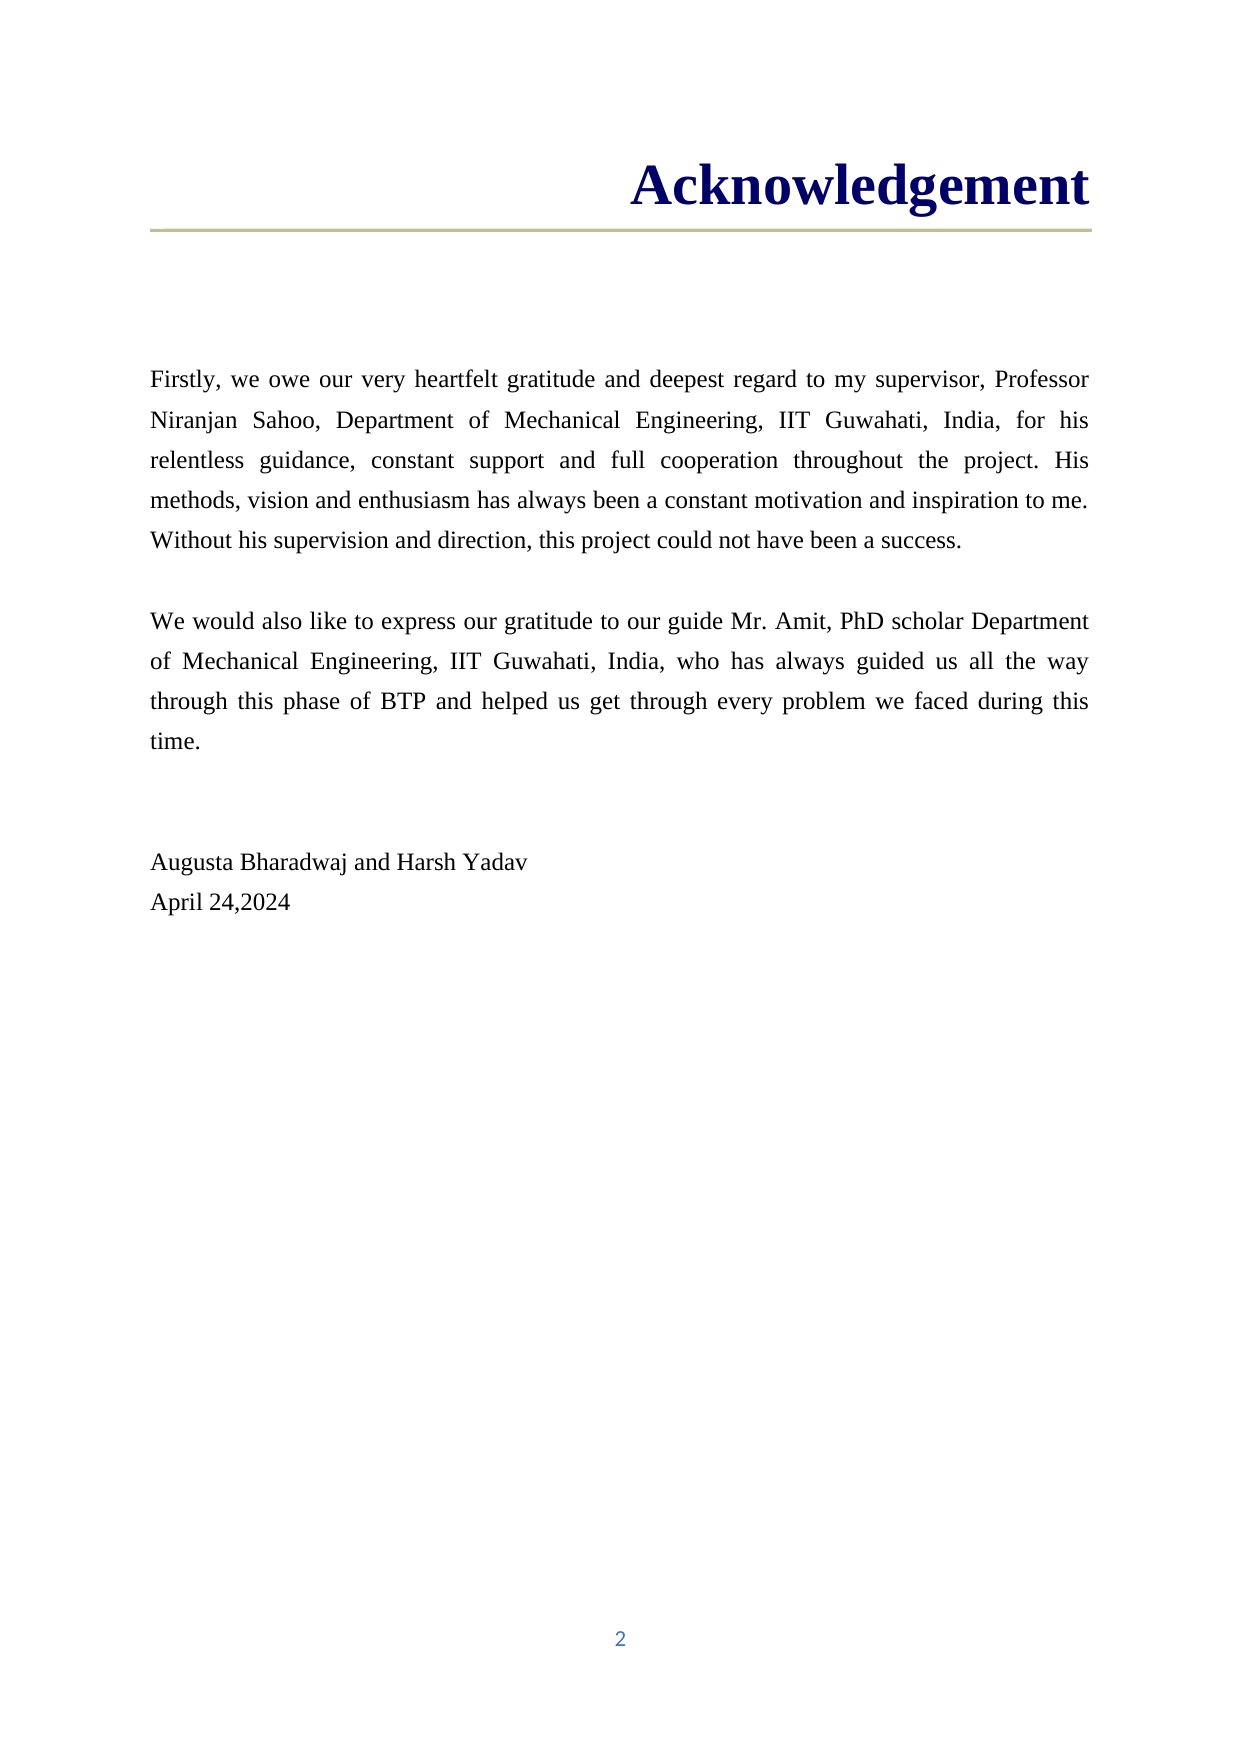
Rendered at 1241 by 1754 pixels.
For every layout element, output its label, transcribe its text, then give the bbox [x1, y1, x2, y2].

text Firstly, we owe our very heartfelt gratitude and deepest regard to my supervisor, Professor Niranjan Sahoo, Department of Mechanical Engineering, IIT Guwahati, India, for his relentless guidance, constant support and full cooperation throughout the project. His methods, vision and enthusiasm has always been a constant motivation and inspiration to me. Without his supervision and direction, this project could not have been a success. [150, 364, 1090, 554]
text We would also like to express our gratitude to our guide Mr. Amit, PhD scholar Department of Mechanical Engineering, IIT Guwahati, India, who has always guided us all the way through this phase of BTP and helped us get through every problem we faced during this time. [150, 606, 1090, 755]
text April 24,2024 [150, 887, 1090, 916]
text Augusta Bharadwaj and Harsh Yadav [150, 847, 1090, 876]
text Acknowledgement [150, 150, 1090, 217]
